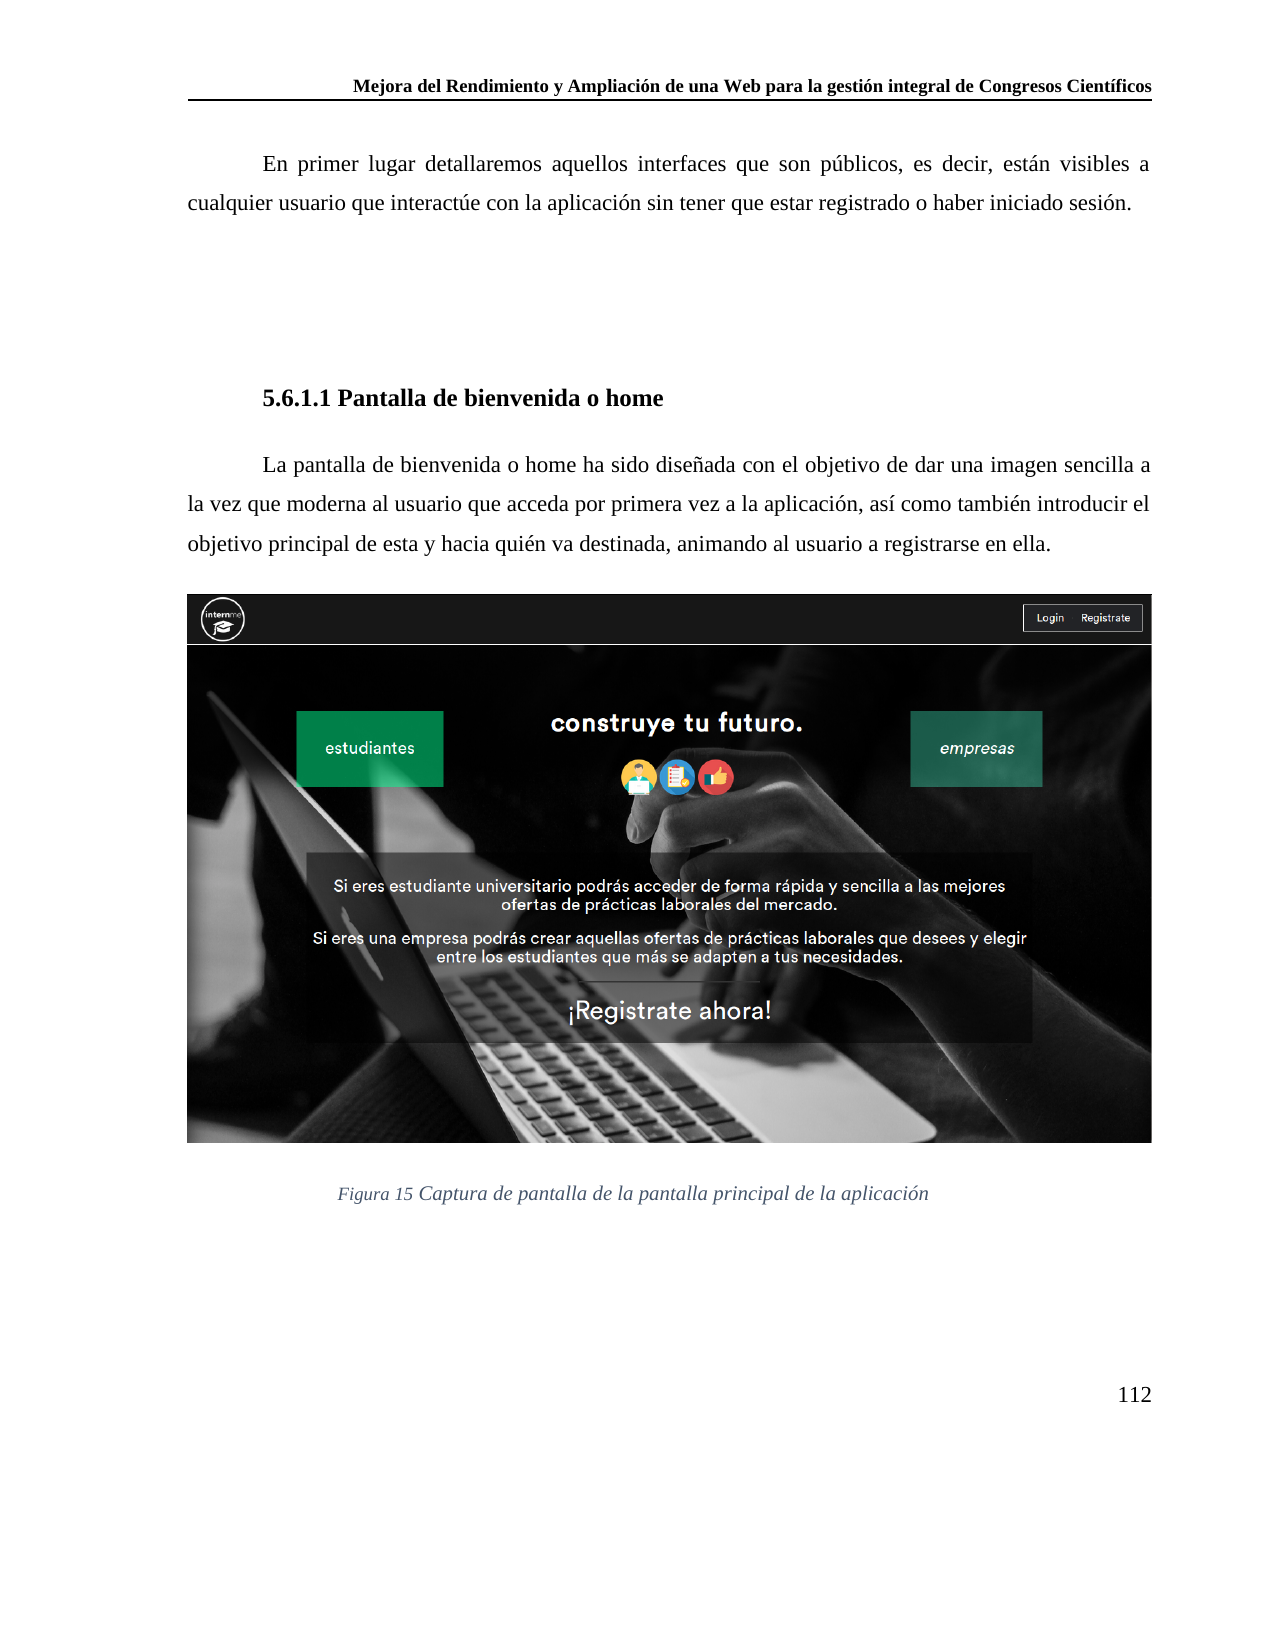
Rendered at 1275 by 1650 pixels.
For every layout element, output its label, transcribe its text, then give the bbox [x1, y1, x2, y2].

picture [187, 594, 1152, 1143]
subtitle 5.6.1.1 Pantalla de bienvenida o home [262, 383, 1152, 412]
text La pantalla de bienvenida o home ha sido diseñada con el objetivo de dar una imagen sencilla a la vez que moderna al usuario que acceda por primera vez a la aplicación, así como también introducir el objetivo principal de esta y hacia quién va destinada, animando al usuario a registrarse en ella. [187, 451, 1152, 556]
text En primer lugar detallaremos aquellos interfaces que son públicos, es decir, están visibles a cualquier usuario que interactúe con la aplicación sin tener que estar registrado o haber iniciado sesión. [187, 150, 1152, 216]
